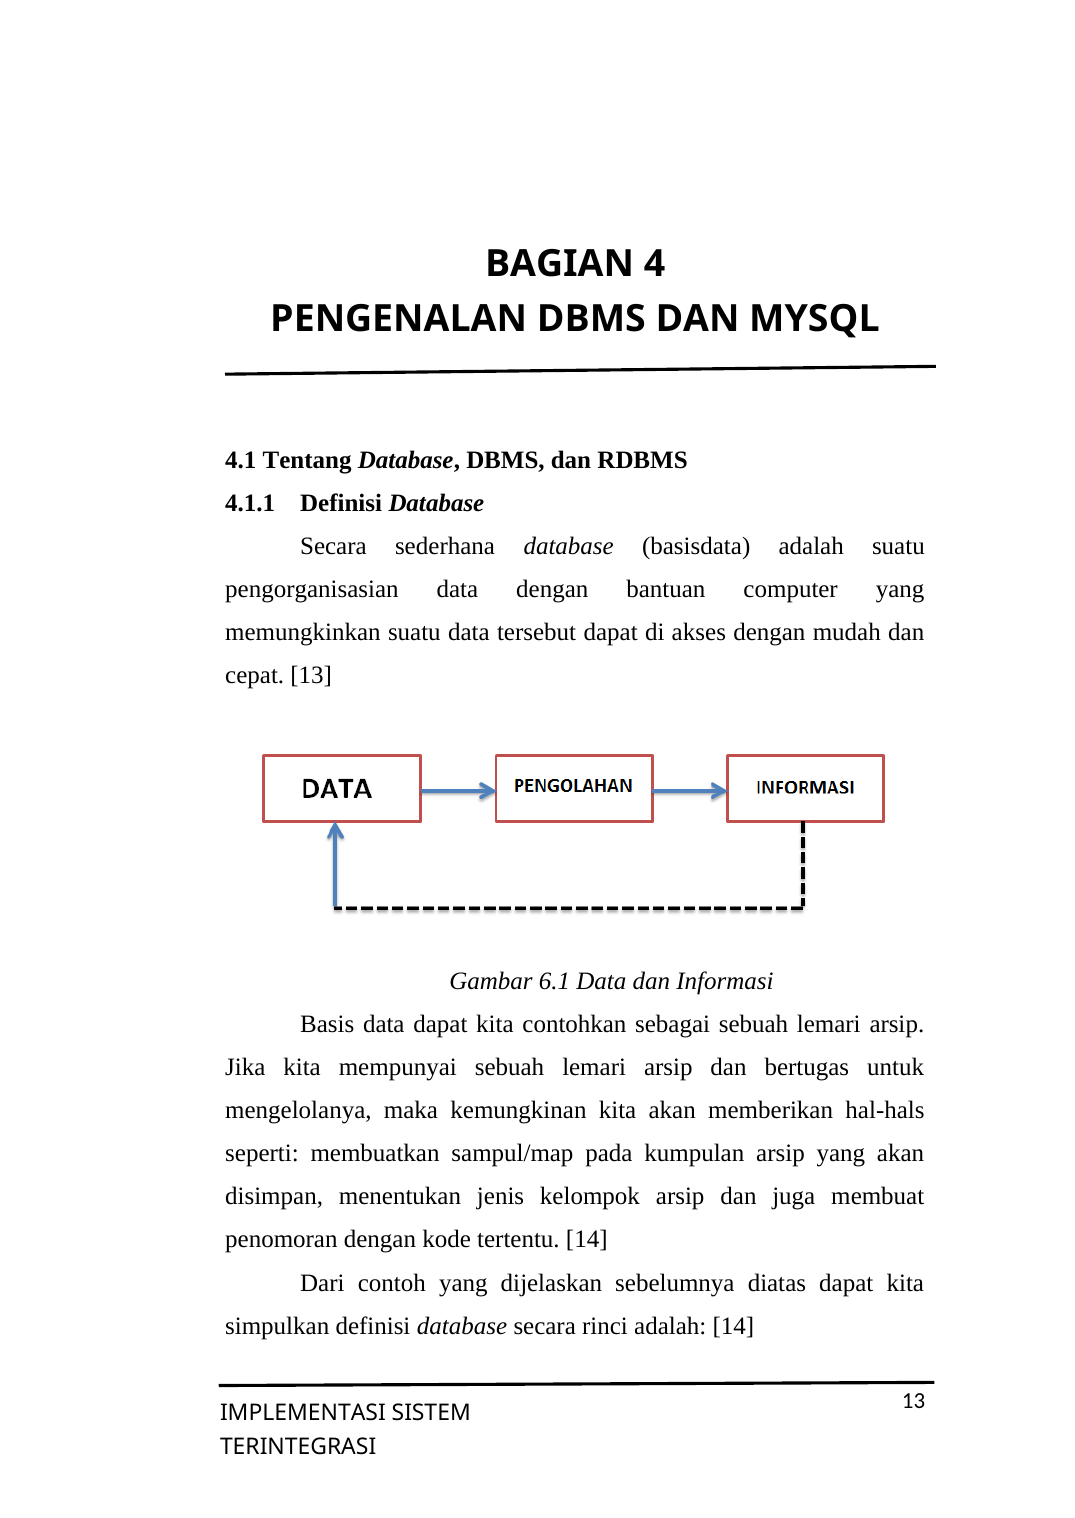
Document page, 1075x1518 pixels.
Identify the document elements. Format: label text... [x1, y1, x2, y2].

text Basis data dapat kita contohkan sebagai sebuah lemari arsip. Jika kita mempunyai sebuah lemari arsip dan bertugas untuk mengelolanya, maka kemungkinan kita akan memberikan hal-hals seperti: membuatkan sampul/map pada kumpulan arsip yang akan disimpan, menentukan jenis kelompok arsip dan juga membuat penomoran dengan kode tertentu. [14] [225, 1009, 925, 1253]
text Gambar 6.1 Data dan Informasi [225, 966, 925, 994]
text Dari contoh yang dijelaskan sebelumnya diatas dapat kita simpulkan definisi database secara rinci adalah: [14] [225, 1268, 925, 1339]
text BAGIAN 4 [225, 236, 925, 287]
text Tentang Database, DBMS, dan RDBMS [225, 445, 925, 473]
text Definisi Database [225, 488, 925, 517]
picture [234, 703, 926, 952]
text PENGENALAN DBMS DAN MYSQL [225, 291, 925, 342]
text Secara sederhana database (basisdata) adalah suatu pengorganisasian data dengan bantuan computer yang memungkinkan suatu data tersebut dapat di akses dengan mudah dan cepat. [13] [225, 531, 925, 689]
